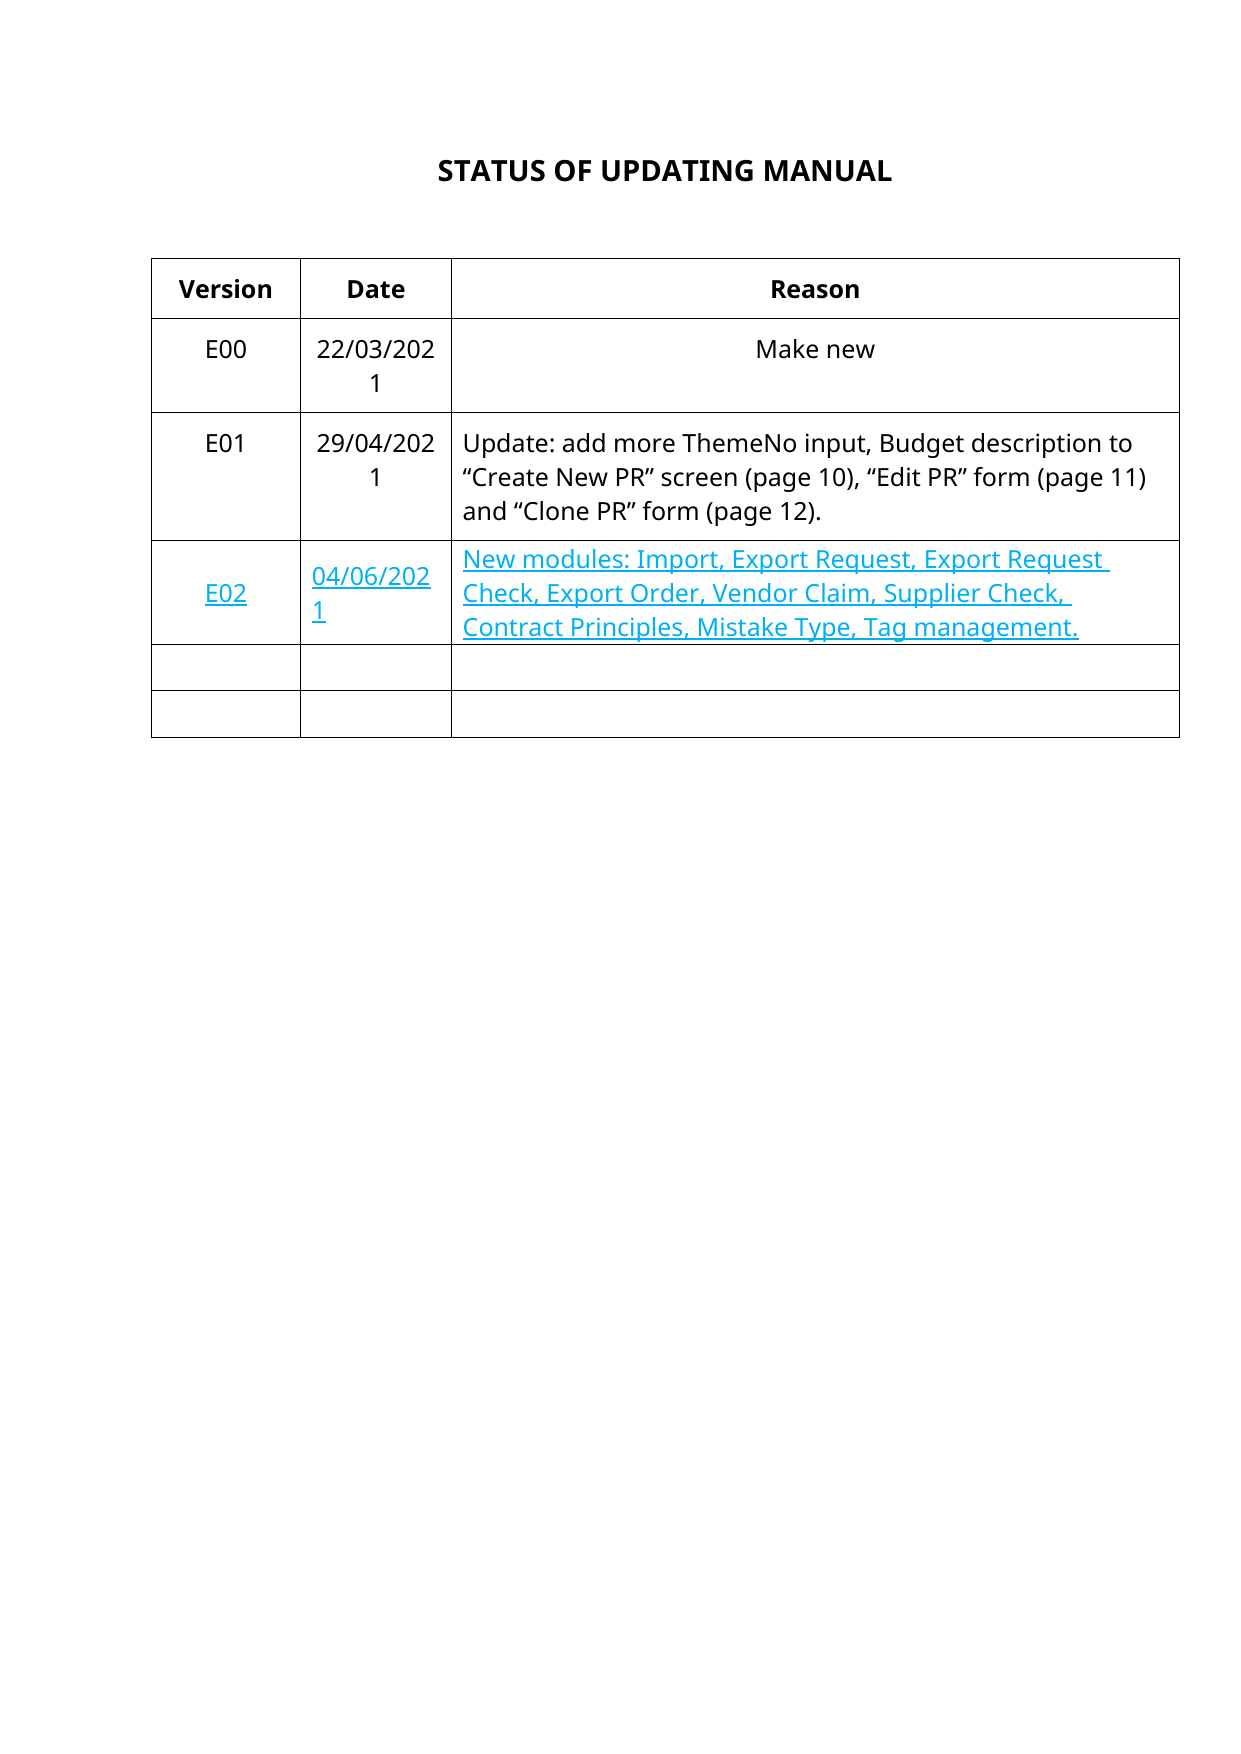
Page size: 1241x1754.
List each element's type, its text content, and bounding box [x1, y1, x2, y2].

table_cell [301, 645, 451, 690]
table_cell 22/03/2021 [301, 319, 451, 412]
table_cell [452, 691, 1179, 737]
table_cell E01 [152, 413, 300, 540]
table_cell [152, 691, 300, 737]
table_cell [301, 691, 451, 737]
table_cell Update: add more ThemeNo input, Budget description to “Create New PR” screen (page 10), “Edit PR” form (page 11) and “Clone PR” form (page 12). [452, 413, 1179, 540]
table_cell [152, 645, 300, 690]
table_cell 29/04/2021 [301, 413, 451, 540]
table_cell New modules: Import, Export Request, Export Request Check, Export Order, Vendor Claim, Supplier Check, Contract Principles, Mistake Type, Tag management. [452, 541, 1179, 643]
table_cell Reason [452, 259, 1179, 318]
table_cell 04/06/2021 [301, 541, 451, 643]
table_header STATUS OF UPDATING MANUAL [151, 150, 1179, 258]
table_cell Version [152, 259, 300, 318]
table_cell Make new [452, 319, 1179, 412]
table_cell E02 [152, 541, 300, 643]
table_cell [452, 645, 1179, 690]
table_cell E00 [152, 319, 300, 412]
table_cell Date [301, 259, 451, 318]
